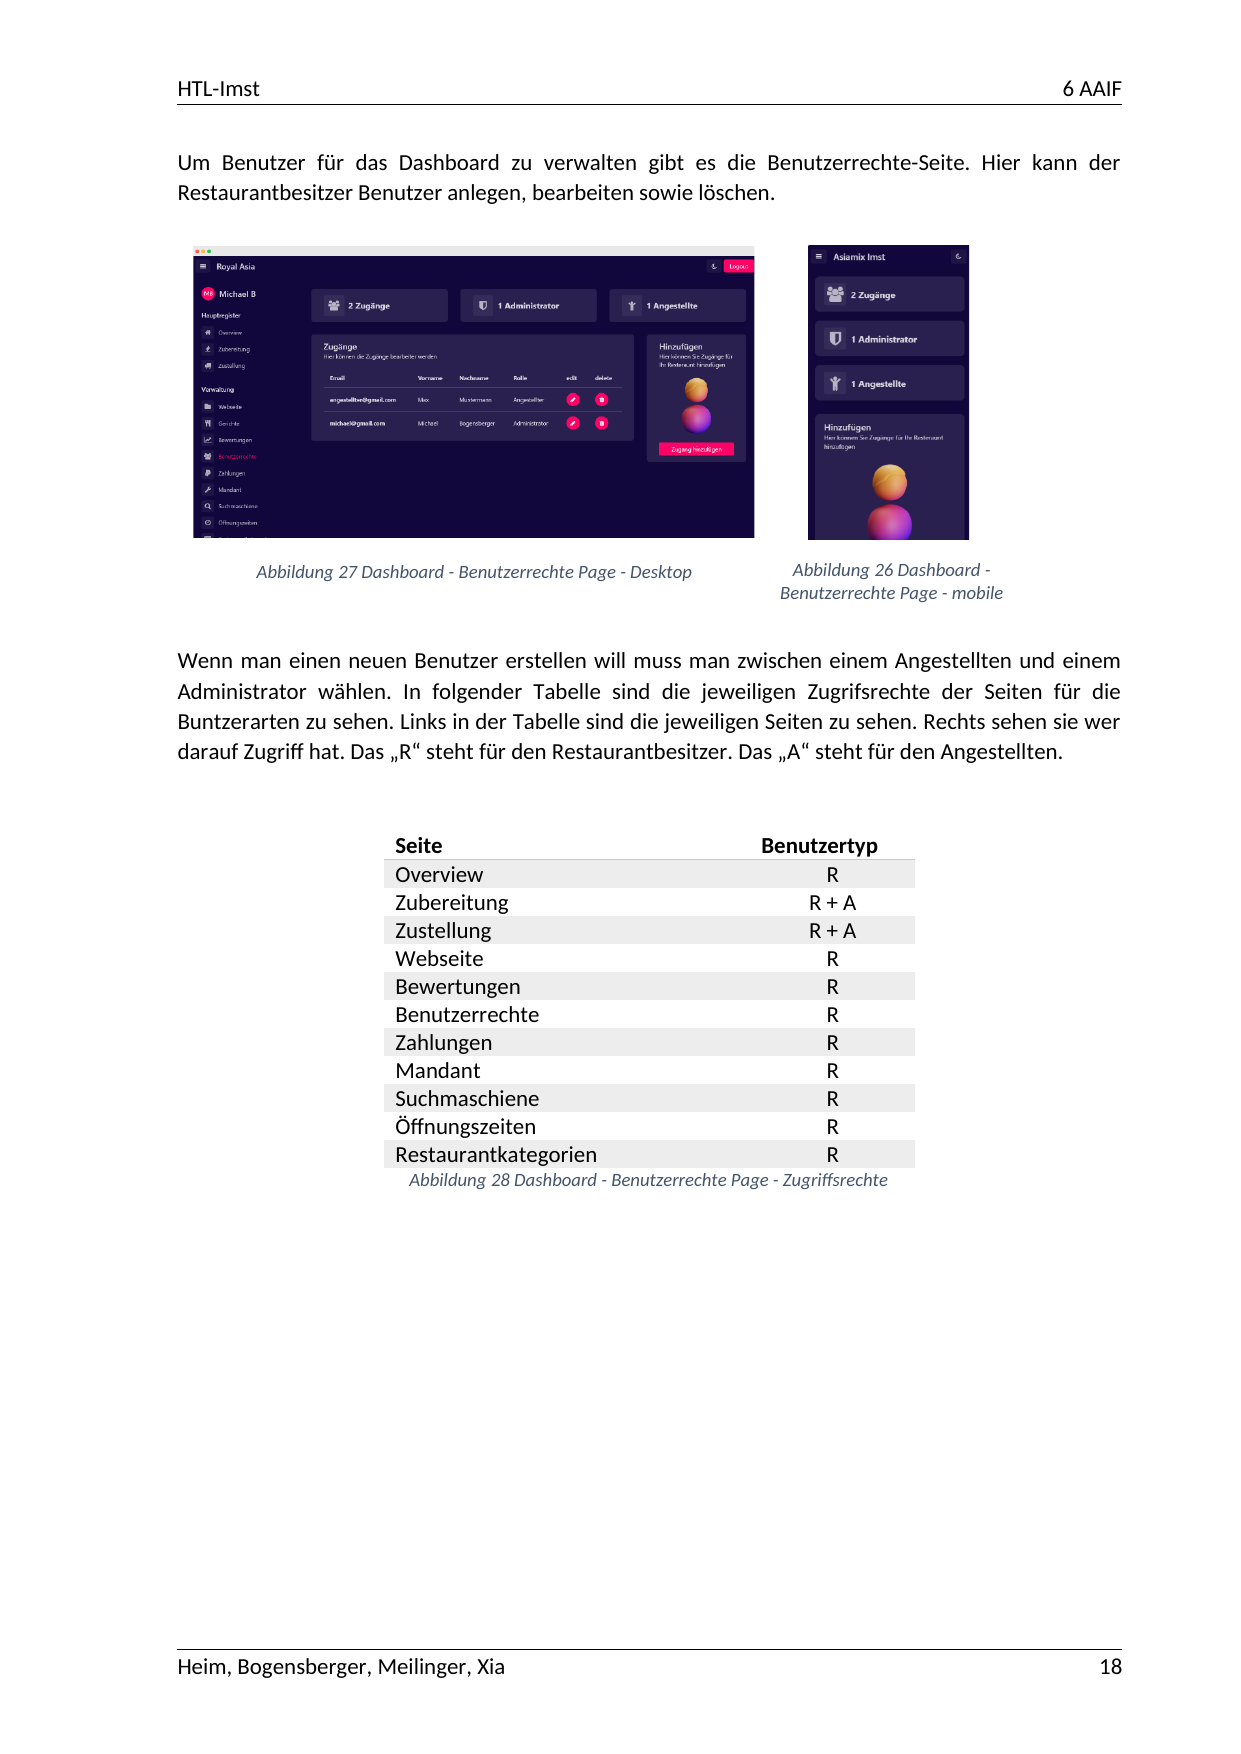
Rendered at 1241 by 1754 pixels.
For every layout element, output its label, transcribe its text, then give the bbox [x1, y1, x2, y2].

table_header Benutzertyp [750, 831, 915, 859]
table_cell Öffnungszeiten [384, 1112, 750, 1140]
table_cell Mandant [384, 1056, 750, 1084]
table_cell R [750, 1000, 915, 1028]
picture [191, 246, 754, 537]
table_cell Bewertungen [384, 972, 750, 1000]
picture [806, 245, 969, 537]
table_cell R + A [750, 888, 915, 916]
table_cell R [750, 1084, 915, 1112]
table_cell R [750, 1056, 915, 1084]
table_cell Restaurantkategorien [384, 1140, 750, 1168]
text Um Benutzer für das Dashboard zu verwalten gibt es die Benutzerrechte-Seite. Hier kann der Restaurantbesitzer Benutzer anlegen, bearbeiten sowie löschen. [177, 148, 1122, 206]
table_cell Zahlungen [384, 1028, 750, 1056]
table_cell R [750, 860, 915, 888]
table_cell Zustellung [384, 916, 750, 944]
table_header Seite [384, 831, 750, 859]
text Abbildung 28 Dashboard - Benutzerrechte Page - Zugriffsrechte [177, 1168, 1122, 1191]
text Wenn man einen neuen Benutzer erstellen will muss man zwischen einem Angestellten und einem Administrator wählen. In folgender Tabelle sind die jeweiligen Zugrifsrechte der Seiten für die Buntzerarten zu sehen. Links in der Tabelle sind die jeweiligen Seiten zu sehen. Rechts sehen sie wer darauf Zugriff hat. Das „R“ steht für den Restaurantbesitzer. Das „A“ steht für den Angestellten. [177, 647, 1122, 765]
table_cell R + A [750, 916, 915, 944]
table_cell R [750, 944, 915, 972]
table_cell R [750, 1112, 915, 1140]
table_cell Webseite [384, 944, 750, 972]
table_cell Suchmaschiene [384, 1084, 750, 1112]
table_cell R [750, 1140, 915, 1168]
table_cell R [750, 972, 915, 1000]
table_cell Overview [384, 860, 750, 888]
table_cell Benutzerrechte [384, 1000, 750, 1028]
table_cell R [750, 1028, 915, 1056]
table_cell Zubereitung [384, 888, 750, 916]
